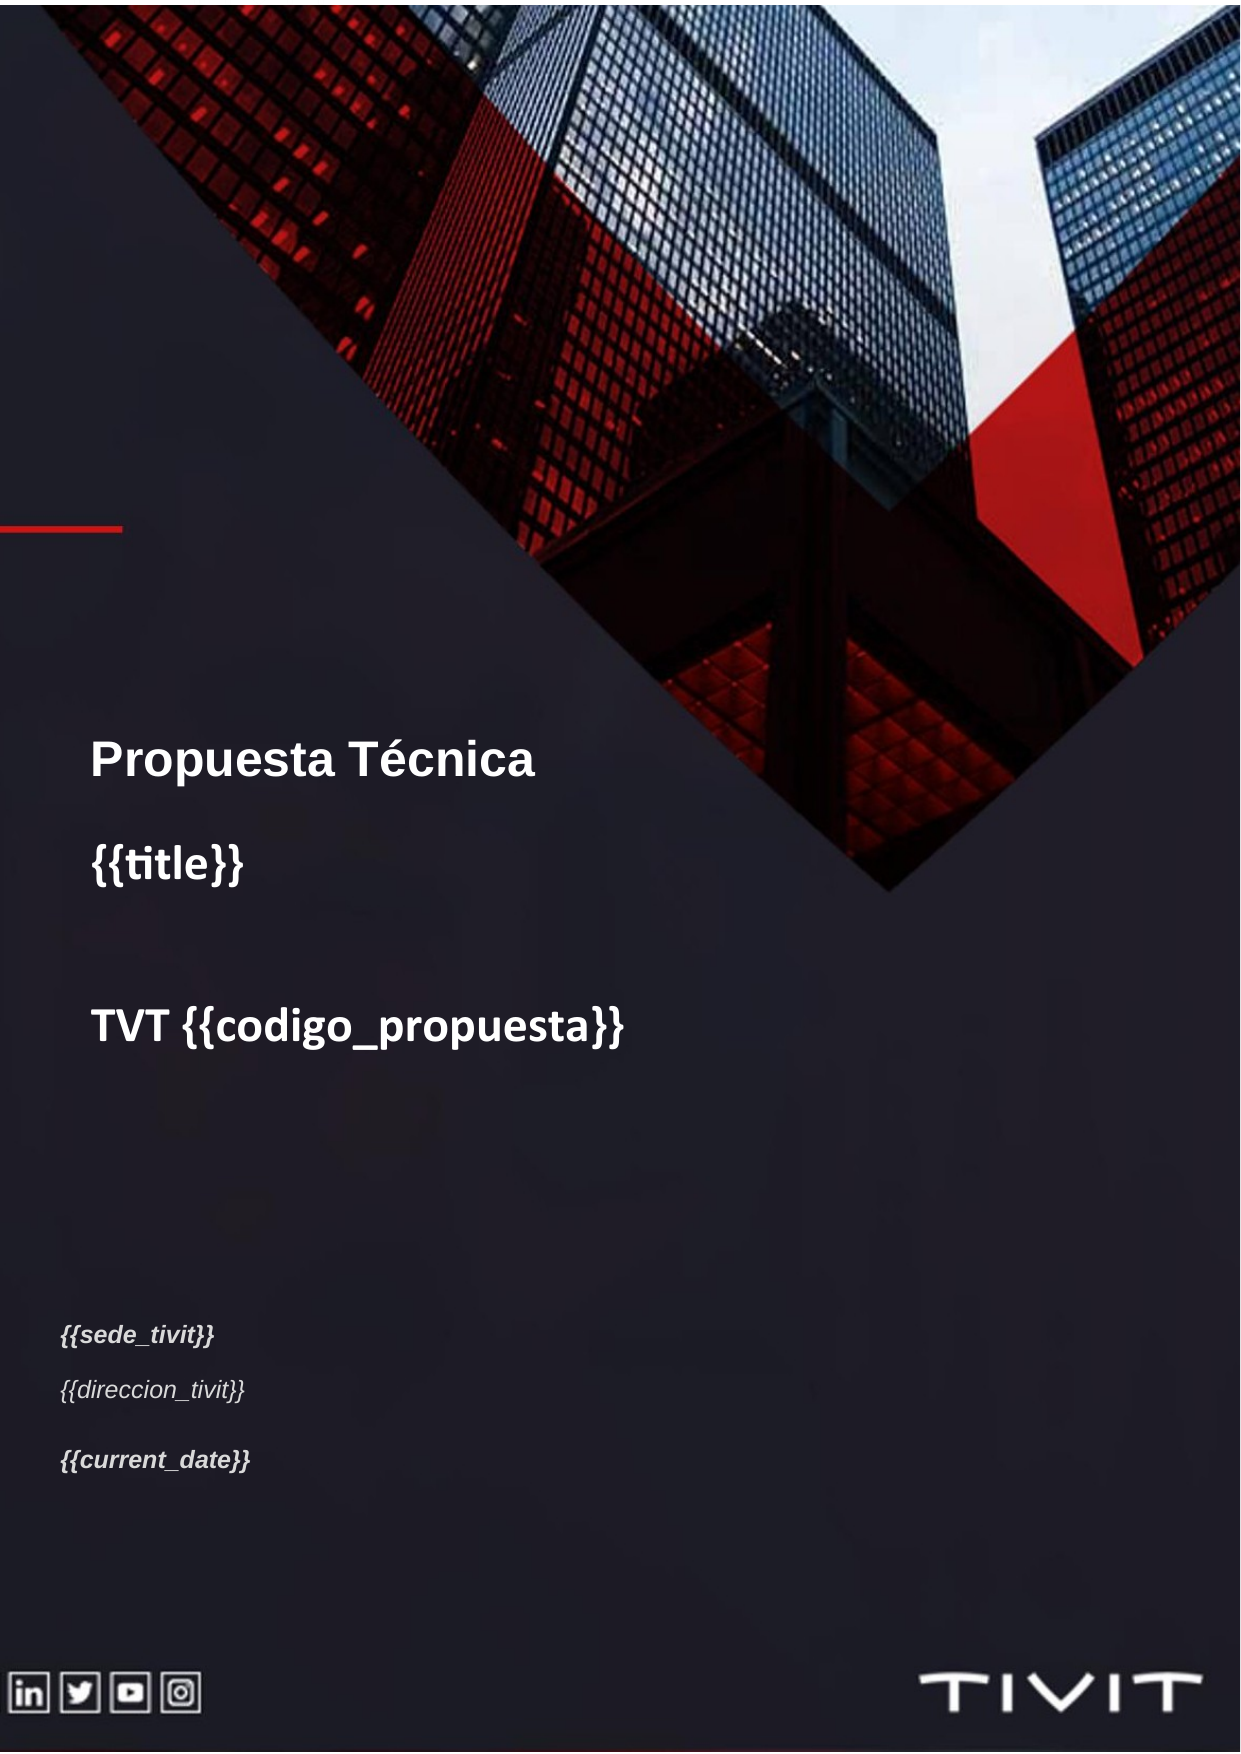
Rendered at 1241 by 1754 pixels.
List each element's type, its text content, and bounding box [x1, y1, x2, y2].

picture [0, 0, 1241, 1752]
text Propuesta Técnica [91, 729, 1168, 786]
text {{title}} [91, 831, 1168, 892]
text TVT {{codigo_propuesta}} [91, 993, 1168, 1054]
